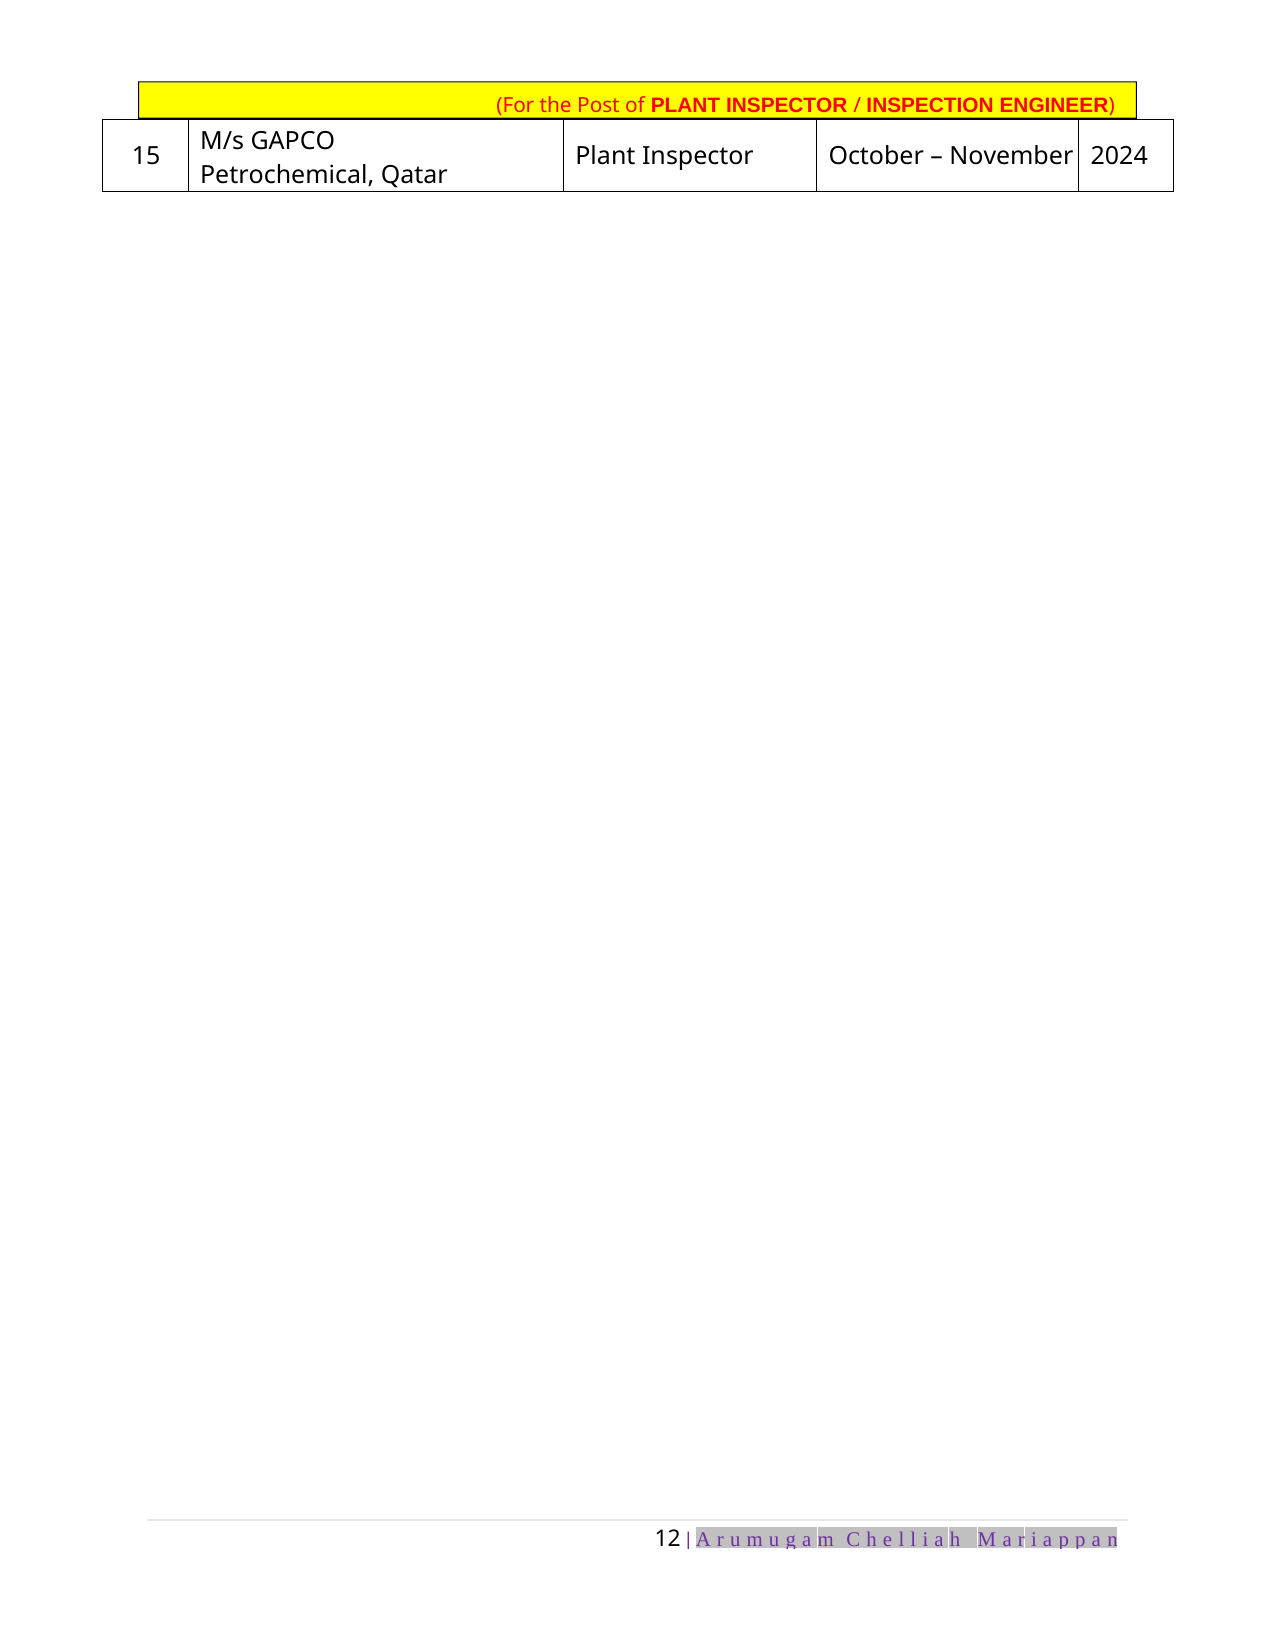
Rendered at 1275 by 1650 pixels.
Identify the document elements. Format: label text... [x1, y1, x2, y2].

table_cell 15 [103, 120, 188, 191]
table_cell October – November [817, 120, 1078, 191]
table_cell 2024 [1079, 120, 1173, 191]
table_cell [189, 120, 563, 191]
table_cell Plant Inspector [564, 120, 816, 191]
